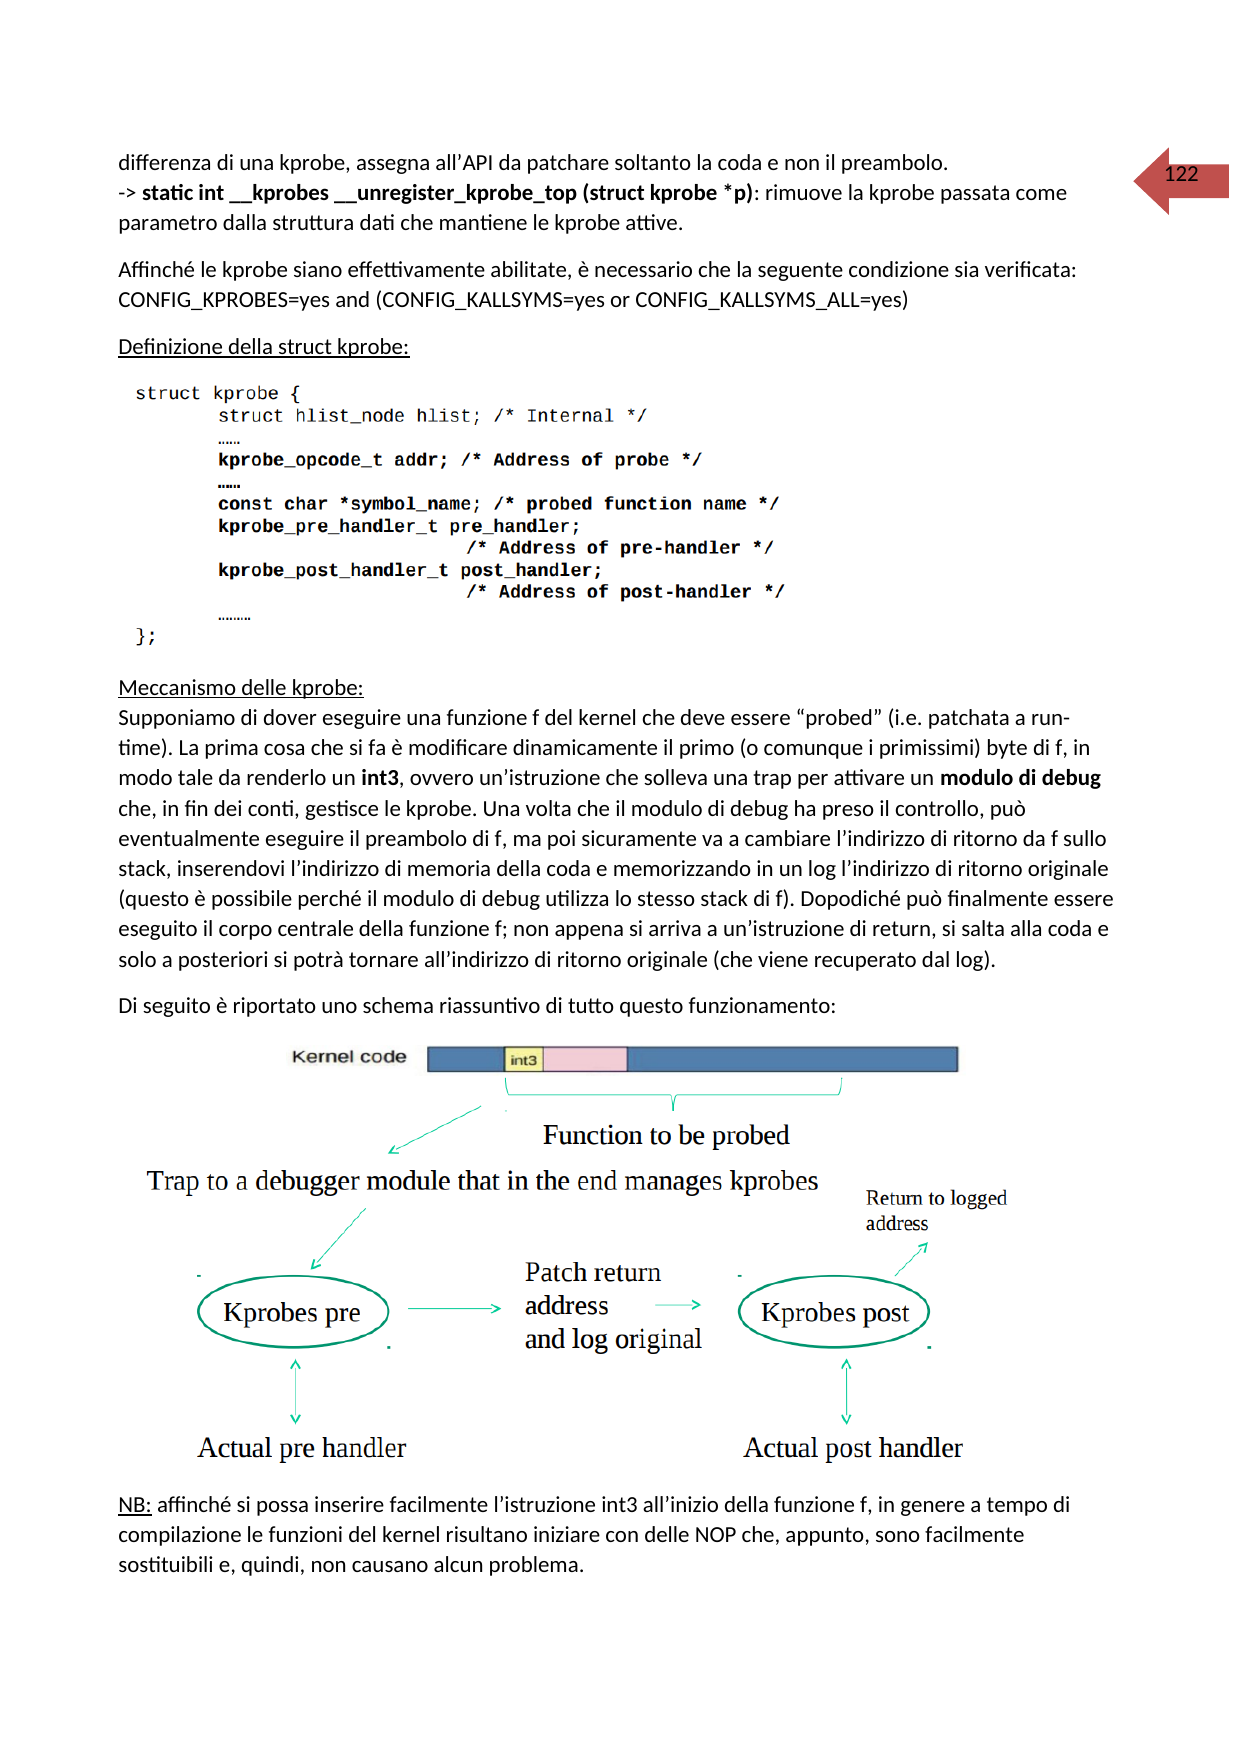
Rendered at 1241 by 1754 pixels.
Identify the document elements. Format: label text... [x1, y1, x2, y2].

text Di seguito è riportato uno schema riassuntivo di tutto questo funzionamento: [118, 992, 1122, 1020]
text Definizione della struct kprobe: [118, 332, 1122, 360]
text NB: affinché si possa inserire facilmente l’istruzione int3 all’inizio della funzione f, in genere a tempo di compilazione le funzioni del kernel risultano iniziare con delle NOP che, appunto, sono facilmente sostituibili e, quindi, non causano alcun problema. [118, 1490, 1122, 1578]
text Meccanismo delle kprobe: Supponiamo di dover eseguire una funzione f del kernel che deve essere “probed” (i.e. patchata a run-time). La prima cosa che si fa è modificare dinamicamente il primo (o comunque i primissimi) byte di f, in modo tale da renderlo un int3, ovvero un’istruzione che solleva una trap per attivare un modulo di debug che, in fin dei conti, gestisce le kprobe. Una volta che il modulo di debug ha preso il controllo, può eventualmente eseguire il preambolo di f, ma poi sicuramente va a cambiare l’indirizzo di ritorno da f sullo stack, inserendovi l’indirizzo di memoria della coda e memorizzando in un log l’indirizzo di ritorno originale (questo è possibile perché il modulo di debug utilizza lo stesso stack di f). Dopodiché può finalmente essere eseguito il corpo centrale della funzione f; non appena si arriva a un’istruzione di return, si salta alla coda e solo a posteriori si potrà tornare all’indirizzo di ritorno originale (che viene recuperato dal log). [118, 673, 1122, 973]
text Affinché le kprobe siano effettivamente abilitate, è necessario che la seguente condizione sia verificata: CONFIG_KPROBES=yes and (CONFIG_KALLSYMS=yes or CONFIG_KALLSYMS_ALL=yes) [118, 255, 1122, 313]
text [118, 148, 1122, 236]
picture [118, 378, 797, 654]
picture [118, 1038, 1026, 1472]
